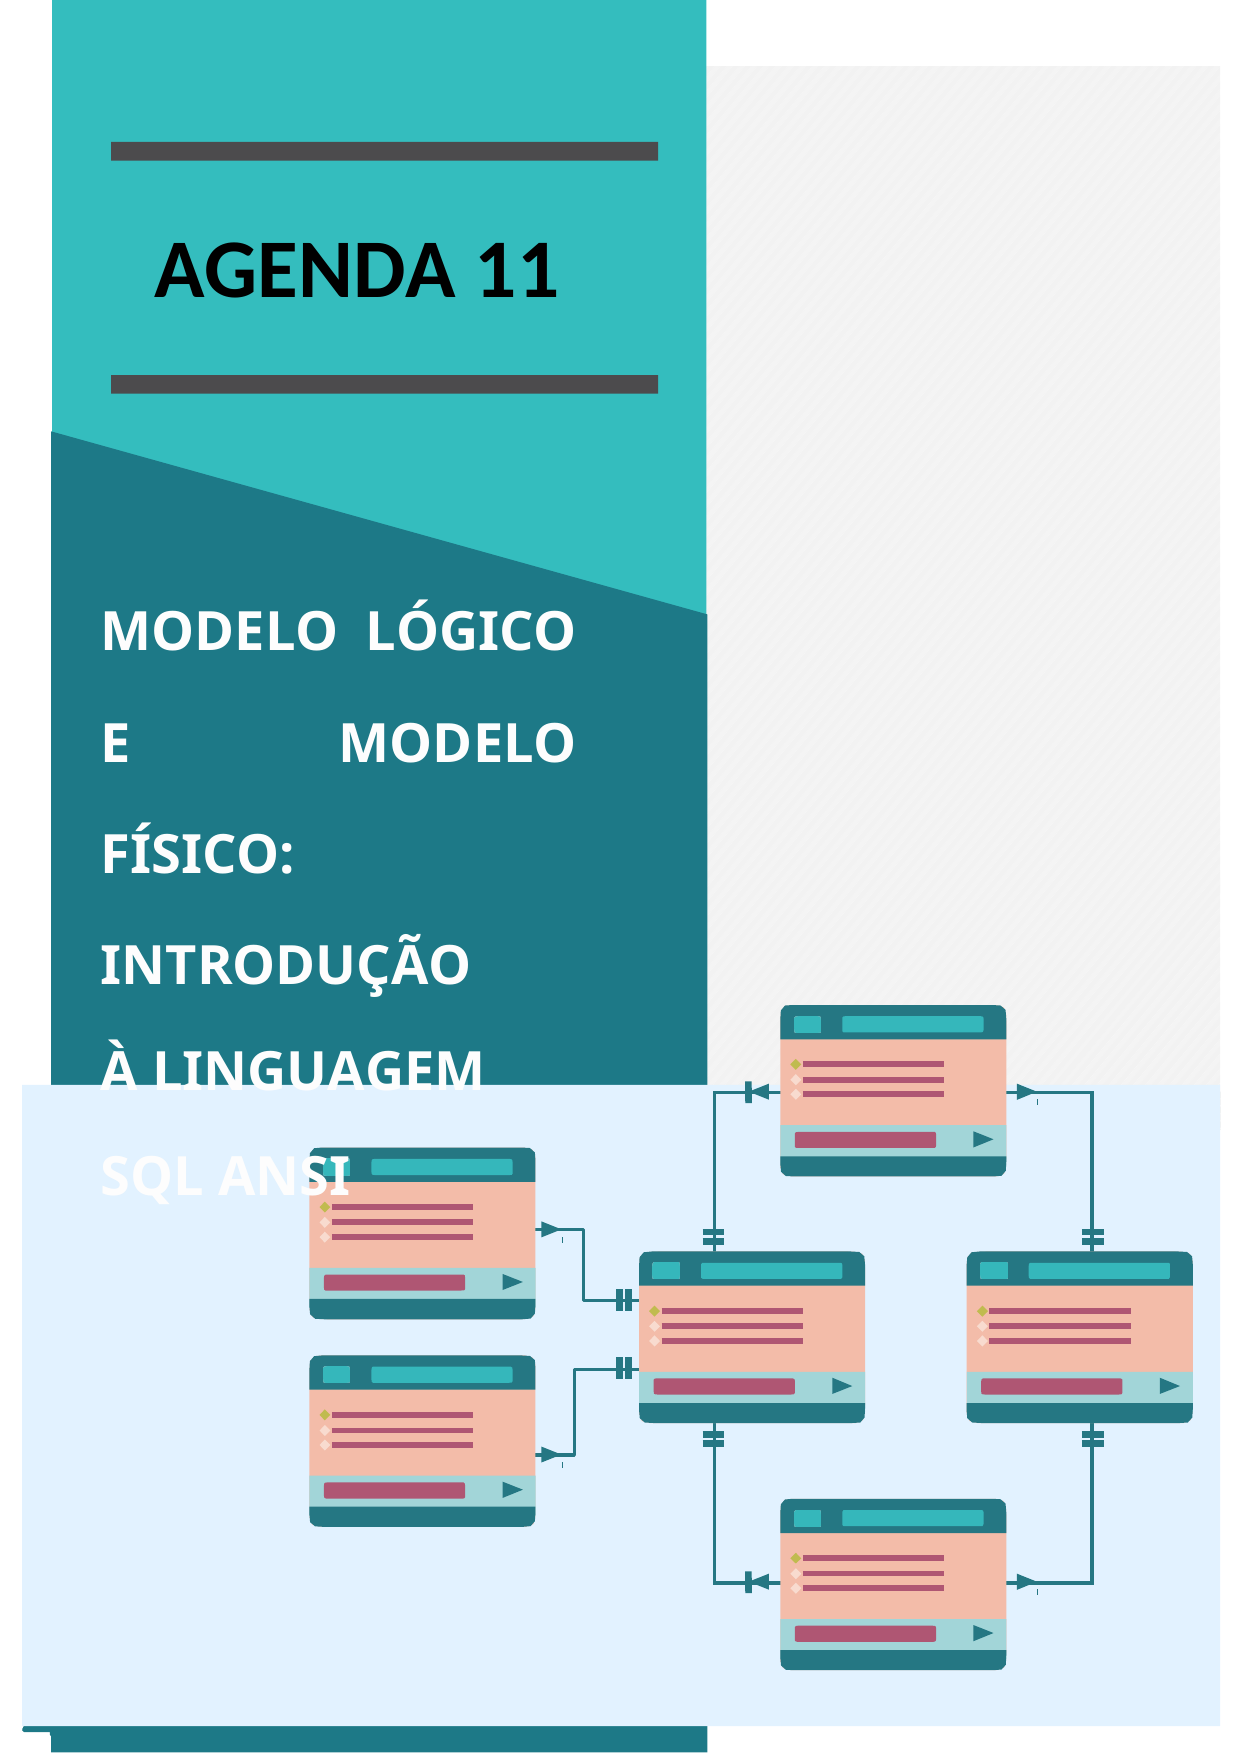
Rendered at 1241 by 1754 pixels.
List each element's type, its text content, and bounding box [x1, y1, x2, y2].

text SQL ANSI [100, 1137, 1240, 1211]
picture [323, 1366, 350, 1383]
picture [794, 1510, 821, 1527]
subtitle AGENDA 11 [154, 221, 1240, 317]
text À LINGUAGEM [100, 1038, 1240, 1104]
subtitle MODELO LÓGICO E MODELO FÍSICO: INTRODUÇÃO [100, 593, 577, 1001]
picture [980, 1262, 1008, 1279]
picture [794, 1016, 821, 1033]
picture [652, 1262, 680, 1279]
